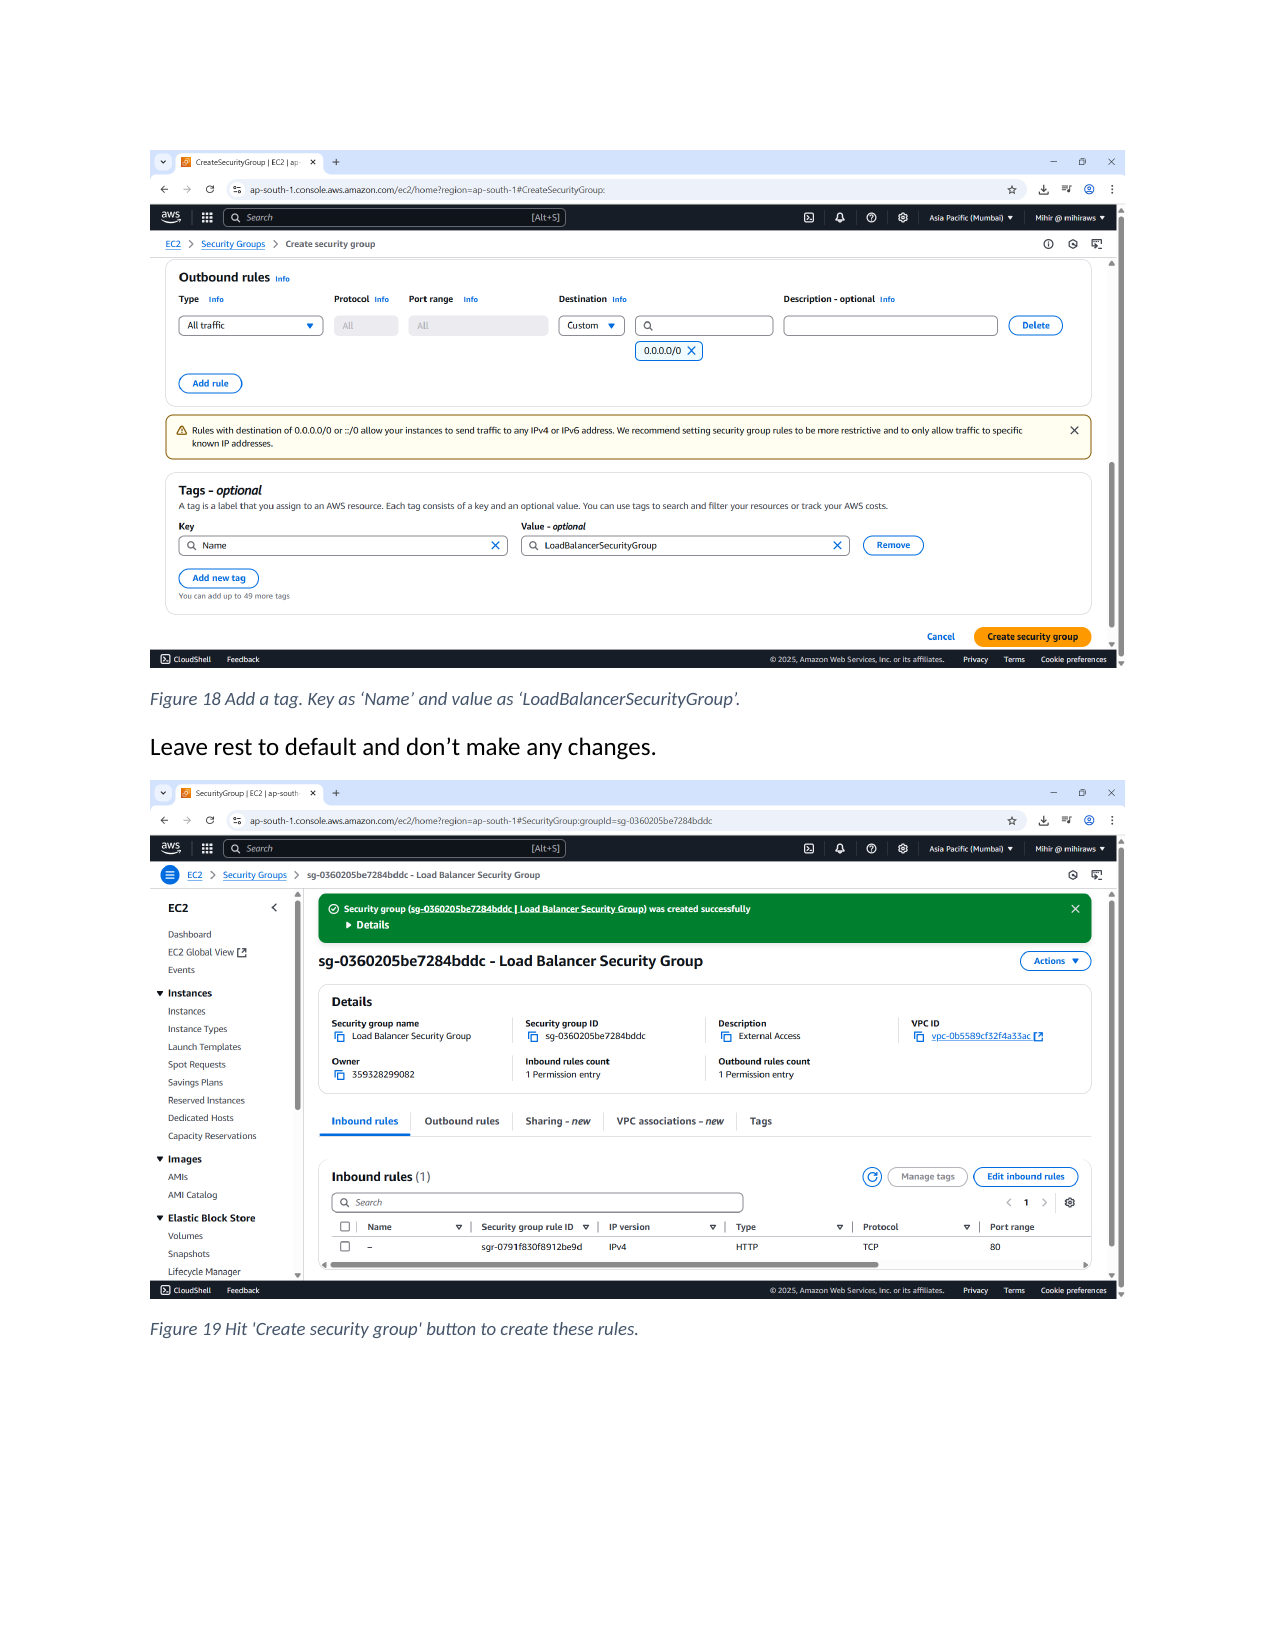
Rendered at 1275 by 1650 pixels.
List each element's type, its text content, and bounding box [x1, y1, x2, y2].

picture [150, 780, 1125, 1299]
text Figure 19 Hit 'Create security group' button to create these rules. [150, 1317, 1125, 1340]
picture [150, 150, 1125, 668]
text Leave rest to default and don’t make any changes. [150, 731, 1125, 761]
text Figure 18 Add a tag. Key as ‘Name’ and value as ‘LoadBalancerSecurityGroup’. [150, 687, 1125, 710]
